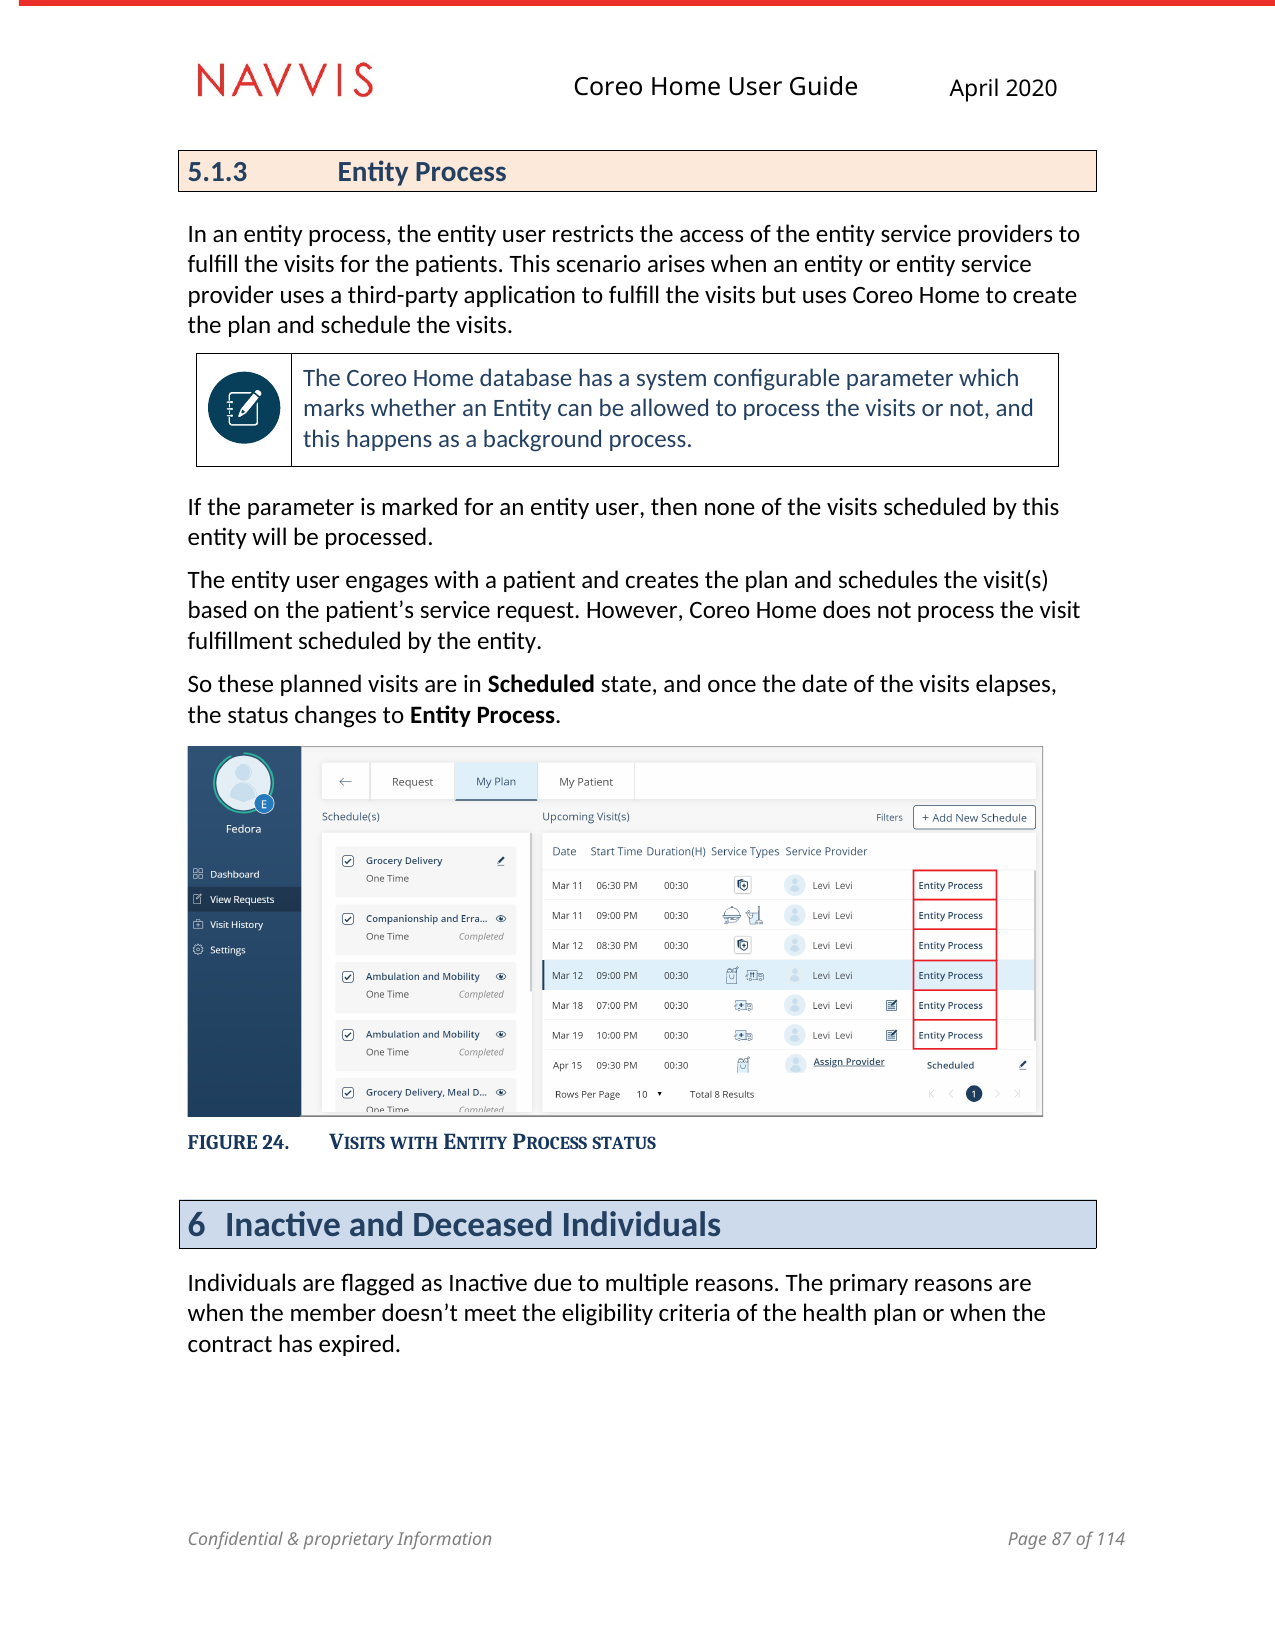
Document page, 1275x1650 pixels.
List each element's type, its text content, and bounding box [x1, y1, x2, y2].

text The entity user engages with a patient and creates the plan and schedules the visit(s) based on the patient’s service request. However, Coreo Home does not process the visit fulfillment scheduled by the entity. [187, 564, 1087, 656]
picture [187, 746, 1044, 1117]
subtitle Inactive and Deceased Individuals [180, 1201, 1096, 1248]
text Visits with Entity Process status [187, 1129, 1087, 1156]
text In an entity process, the entity user restricts the access of the entity service providers to fulfill the visits for the patients. This scenario arises when an entity or entity service provider uses a third-party application to fulfill the visits but uses Coreo Home to create the plan and schedule the visits. [187, 218, 1087, 340]
picture [187, 55, 383, 104]
text Individuals are flagged as Inactive due to multiple reasons. The primary reasons are when the member doesn’t meet the eligibility criteria of the health plan or when the contract has expired. [187, 1267, 1087, 1358]
table_header The Coreo Home database has a system configurable parameter which marks whether an Entity can be allowed to process the visits or not, and this happens as a background process. [292, 354, 1058, 466]
text So these planned visits are in Scheduled state, and once the date of the visits elapses, the status changes to Entity Process. [187, 668, 1087, 729]
table_header [197, 354, 291, 466]
subtitle Entity Process [179, 151, 1096, 191]
text If the parameter is marked for an entity user, then none of the visits scheduled by this entity will be processed. [187, 491, 1087, 552]
